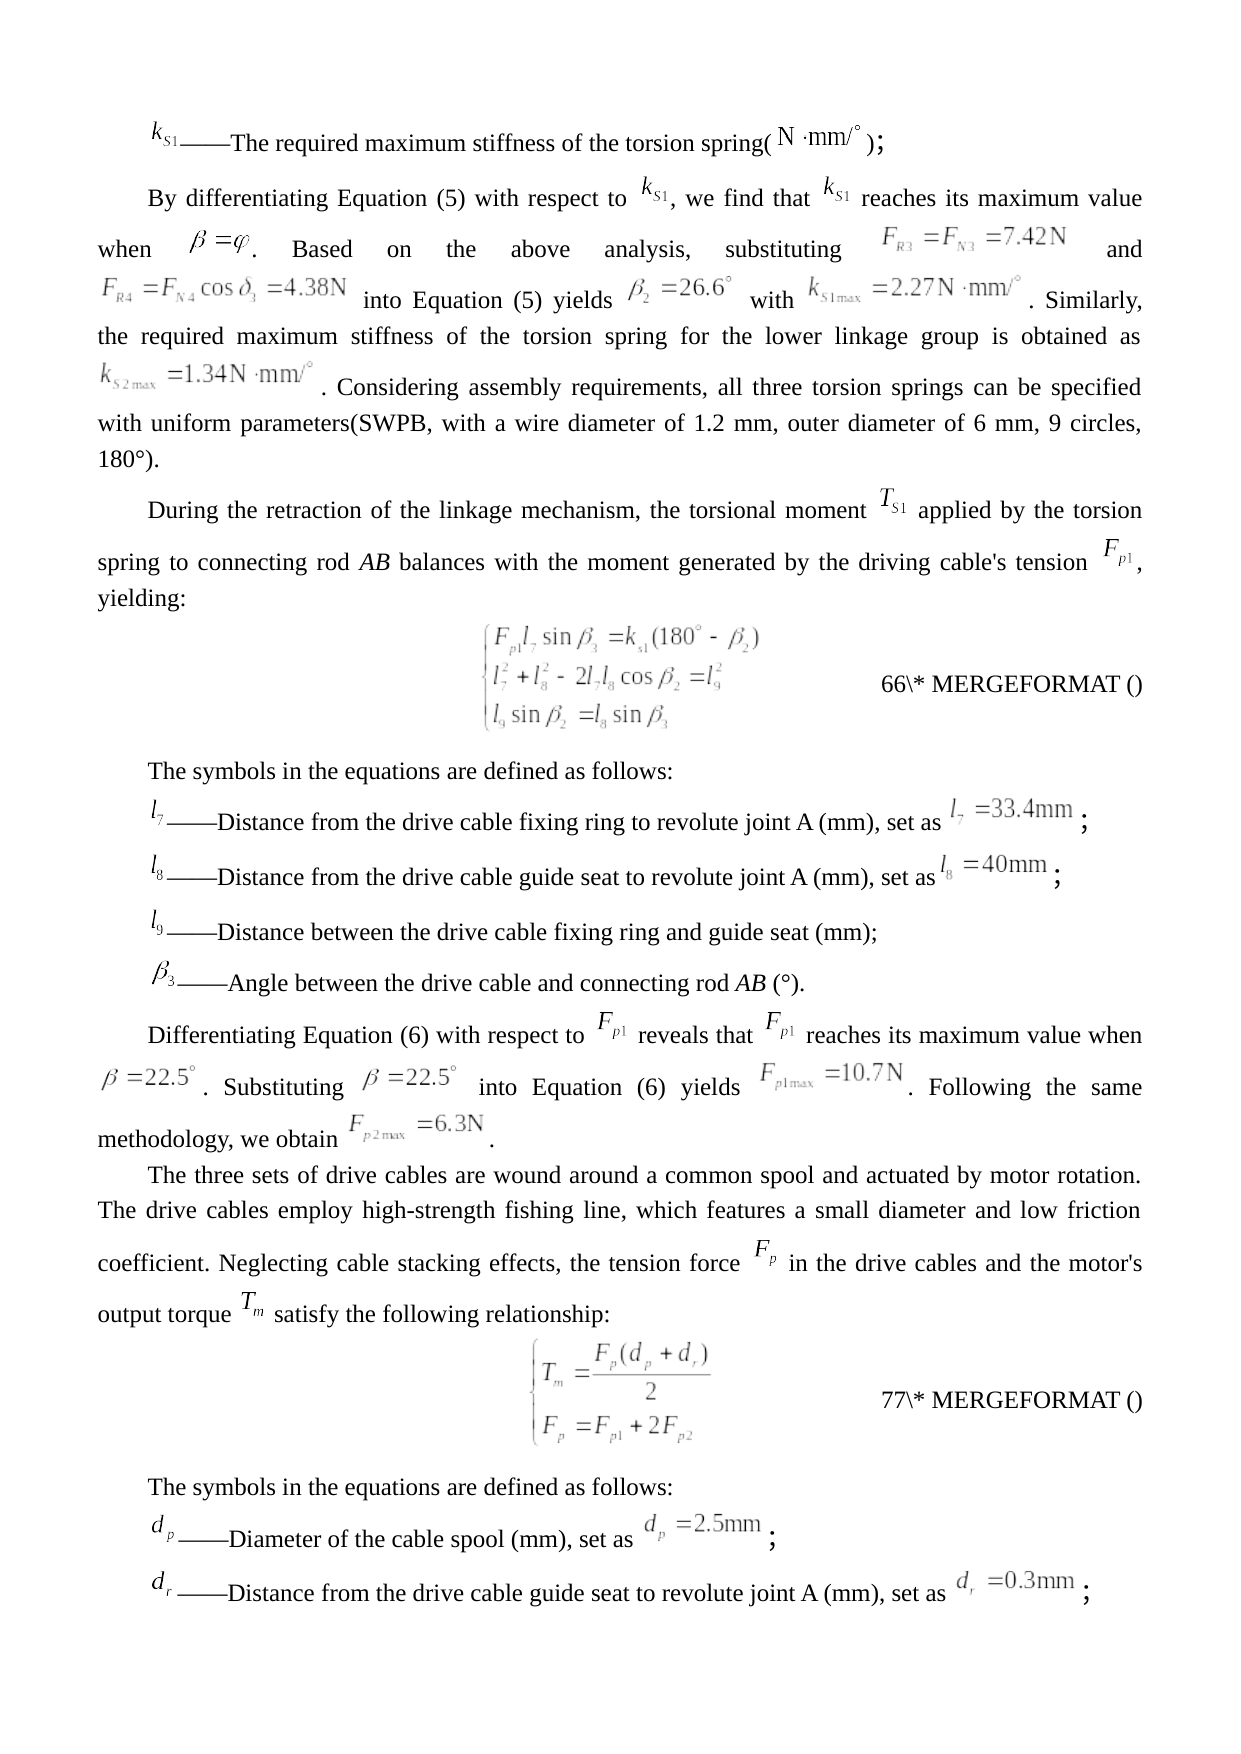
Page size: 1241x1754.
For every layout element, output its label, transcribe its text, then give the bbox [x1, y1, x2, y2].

text ——Distance from the drive cable fixing ring to revolute joint A (mm), set as ； [97, 792, 1143, 838]
text The symbols in the equations are defined as follows: [97, 756, 1143, 785]
text The symbols in the equations are defined as follows: [97, 1472, 1143, 1501]
text By differentiating Equation (5) with respect to , we find that reaches its maximum value when . Based on the above analysis, substituting and into Equation (5) yields with . Similarly, the required maximum stiffness of the torsion spring for the lower linkage group is obtained as . Considering assembly requirements, all three torsion springs can be specified with uniform parameters(SWPB, with a wire diameter of 1.2 mm, outer diameter of 6 mm, 9 circles, 180°). [97, 168, 1143, 473]
text ——Diameter of the cable spool (mm), set as ； [97, 1508, 1143, 1554]
text ——Distance from the drive cable guide seat to revolute joint A (mm), set as； [97, 847, 1143, 893]
text ——The required maximum stiffness of the torsion spring()； [97, 113, 1143, 159]
text ——Distance from the drive cable guide seat to revolute joint A (mm), set as ； [97, 1563, 1143, 1609]
text ——Distance between the drive cable fixing ring and guide seat (mm); [97, 902, 1143, 946]
text The three sets of drive cables are wound around a common spool and actuated by motor rotation. The drive cables employ high-strength fishing line, which features a small diameter and low friction coefficient. Neglecting cable stacking effects, the tension force in the drive cables and the motor's output torque satisfy the following relationship: [97, 1160, 1143, 1327]
text Differentiating Equation (6) with respect to reveals that reaches its maximum value when . Substituting into Equation (6) yields . Following the same methodology, we obtain . [97, 1004, 1143, 1152]
text ——Angle between the drive cable and connecting rod AB (°). [97, 953, 1143, 997]
text During the retraction of the linkage mechanism, the torsional moment applied by the torsion spring to connecting rod AB balances with the moment generated by the driving cable's tension , yielding: [97, 480, 1143, 612]
